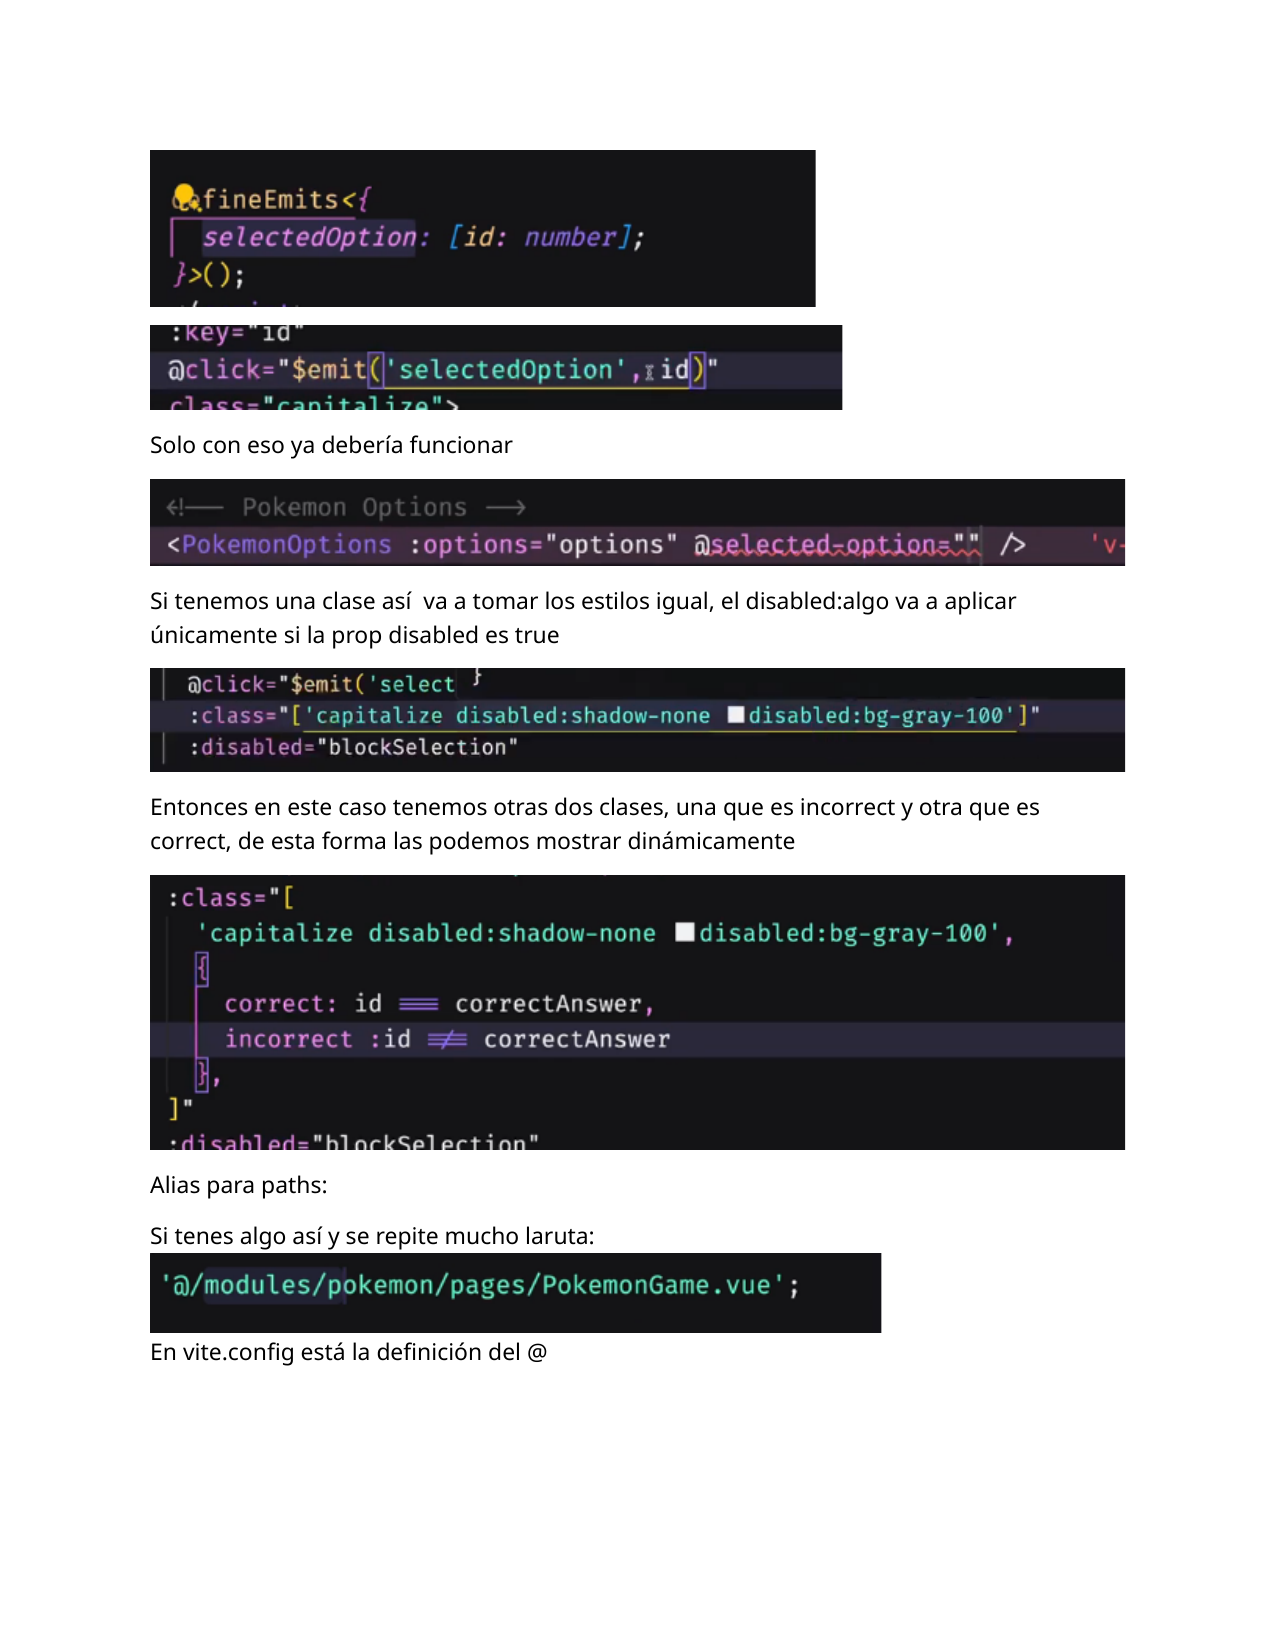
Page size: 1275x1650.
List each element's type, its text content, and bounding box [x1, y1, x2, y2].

text Solo con eso ya debería funcionar [150, 429, 1125, 460]
picture [150, 479, 1125, 566]
picture [150, 875, 1125, 1150]
picture [150, 668, 1125, 772]
picture [150, 150, 816, 307]
picture [150, 1253, 882, 1333]
picture [150, 325, 843, 410]
text Entonces en este caso tenemos otras dos clases, una que es incorrect y otra que es correct, de esta forma las podemos mostrar dinámicamente [150, 791, 1125, 856]
text Alias para paths: [150, 1169, 1125, 1200]
text Si tenemos una clase así va a tomar los estilos igual, el disabled:algo va a aplicar únicamente si la prop disabled es true [150, 585, 1125, 650]
